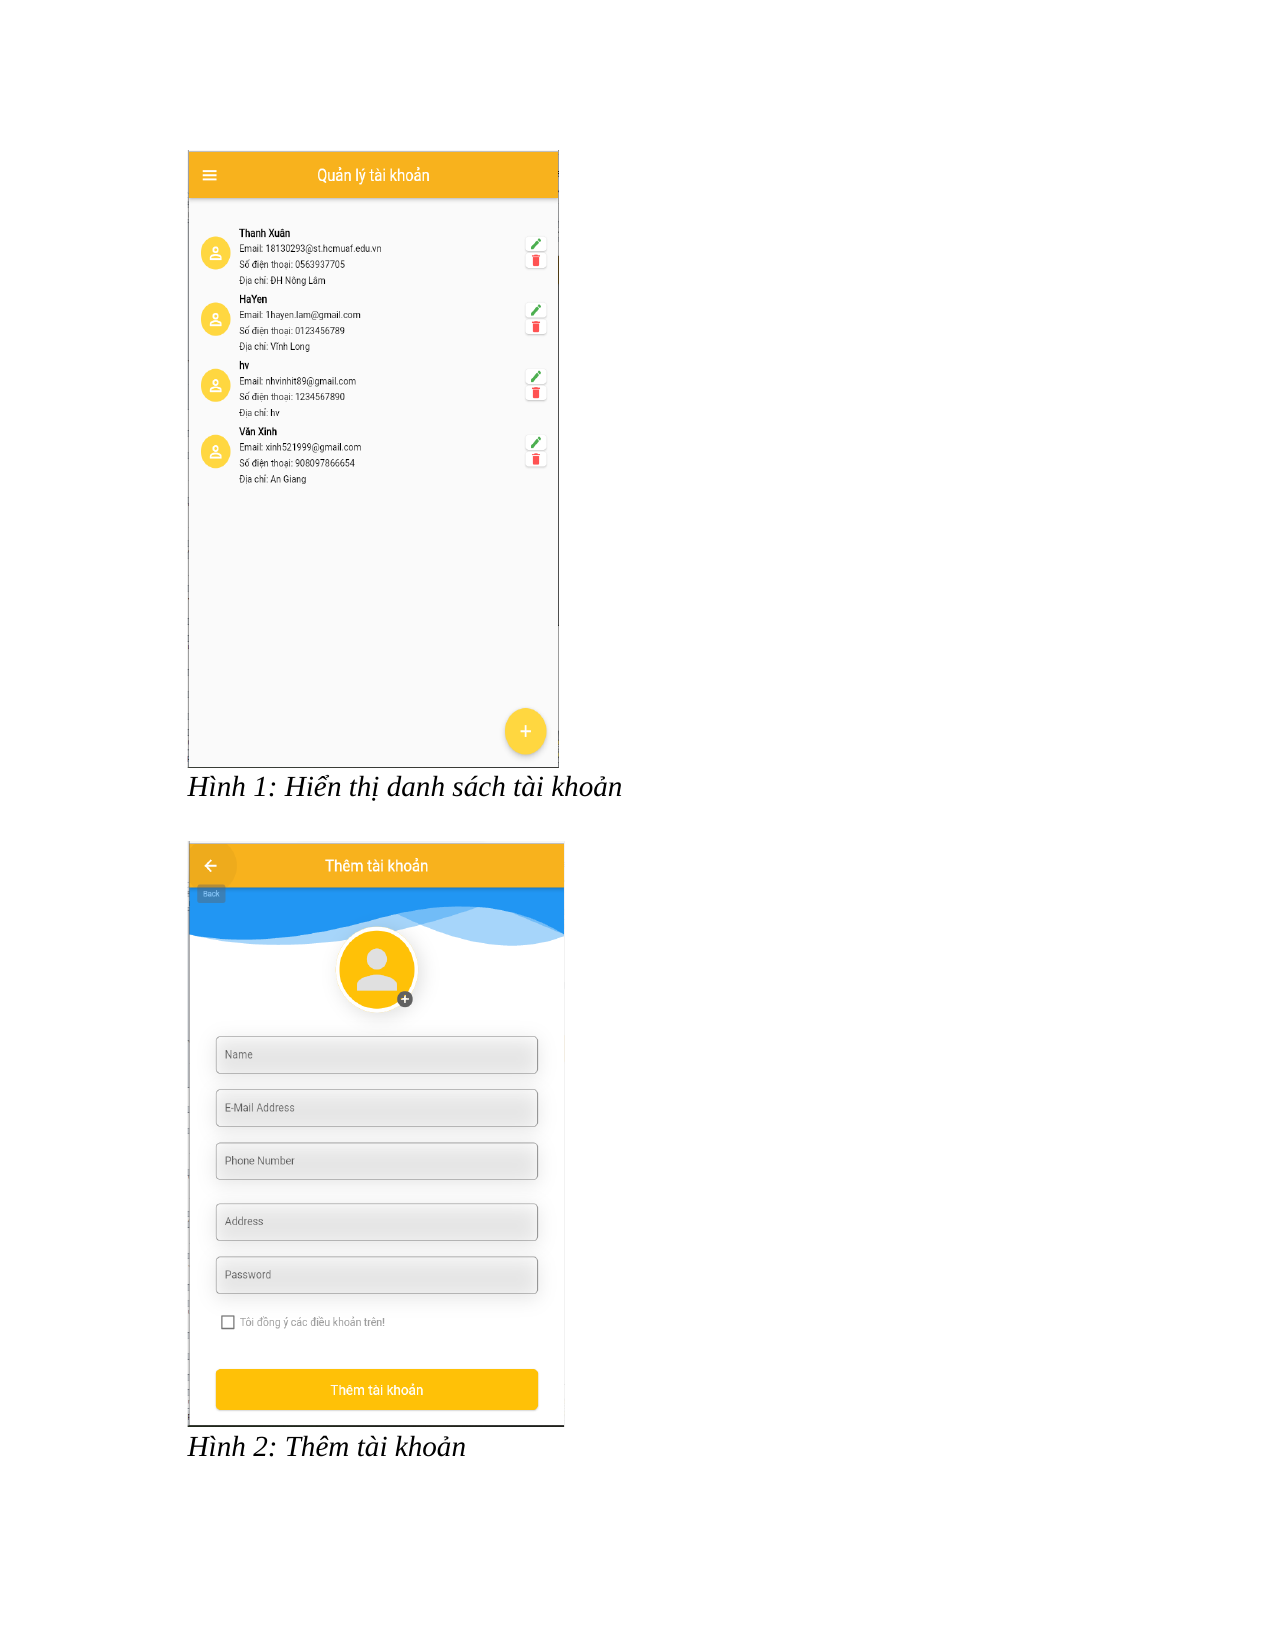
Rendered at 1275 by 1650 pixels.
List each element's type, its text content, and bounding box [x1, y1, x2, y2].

picture [187, 150, 559, 768]
list Hình 1: Hiển thị danh sách tài khoản [187, 769, 1125, 803]
list Hình 2: Thêm tài khoản [187, 1429, 1125, 1463]
picture [187, 841, 565, 1427]
